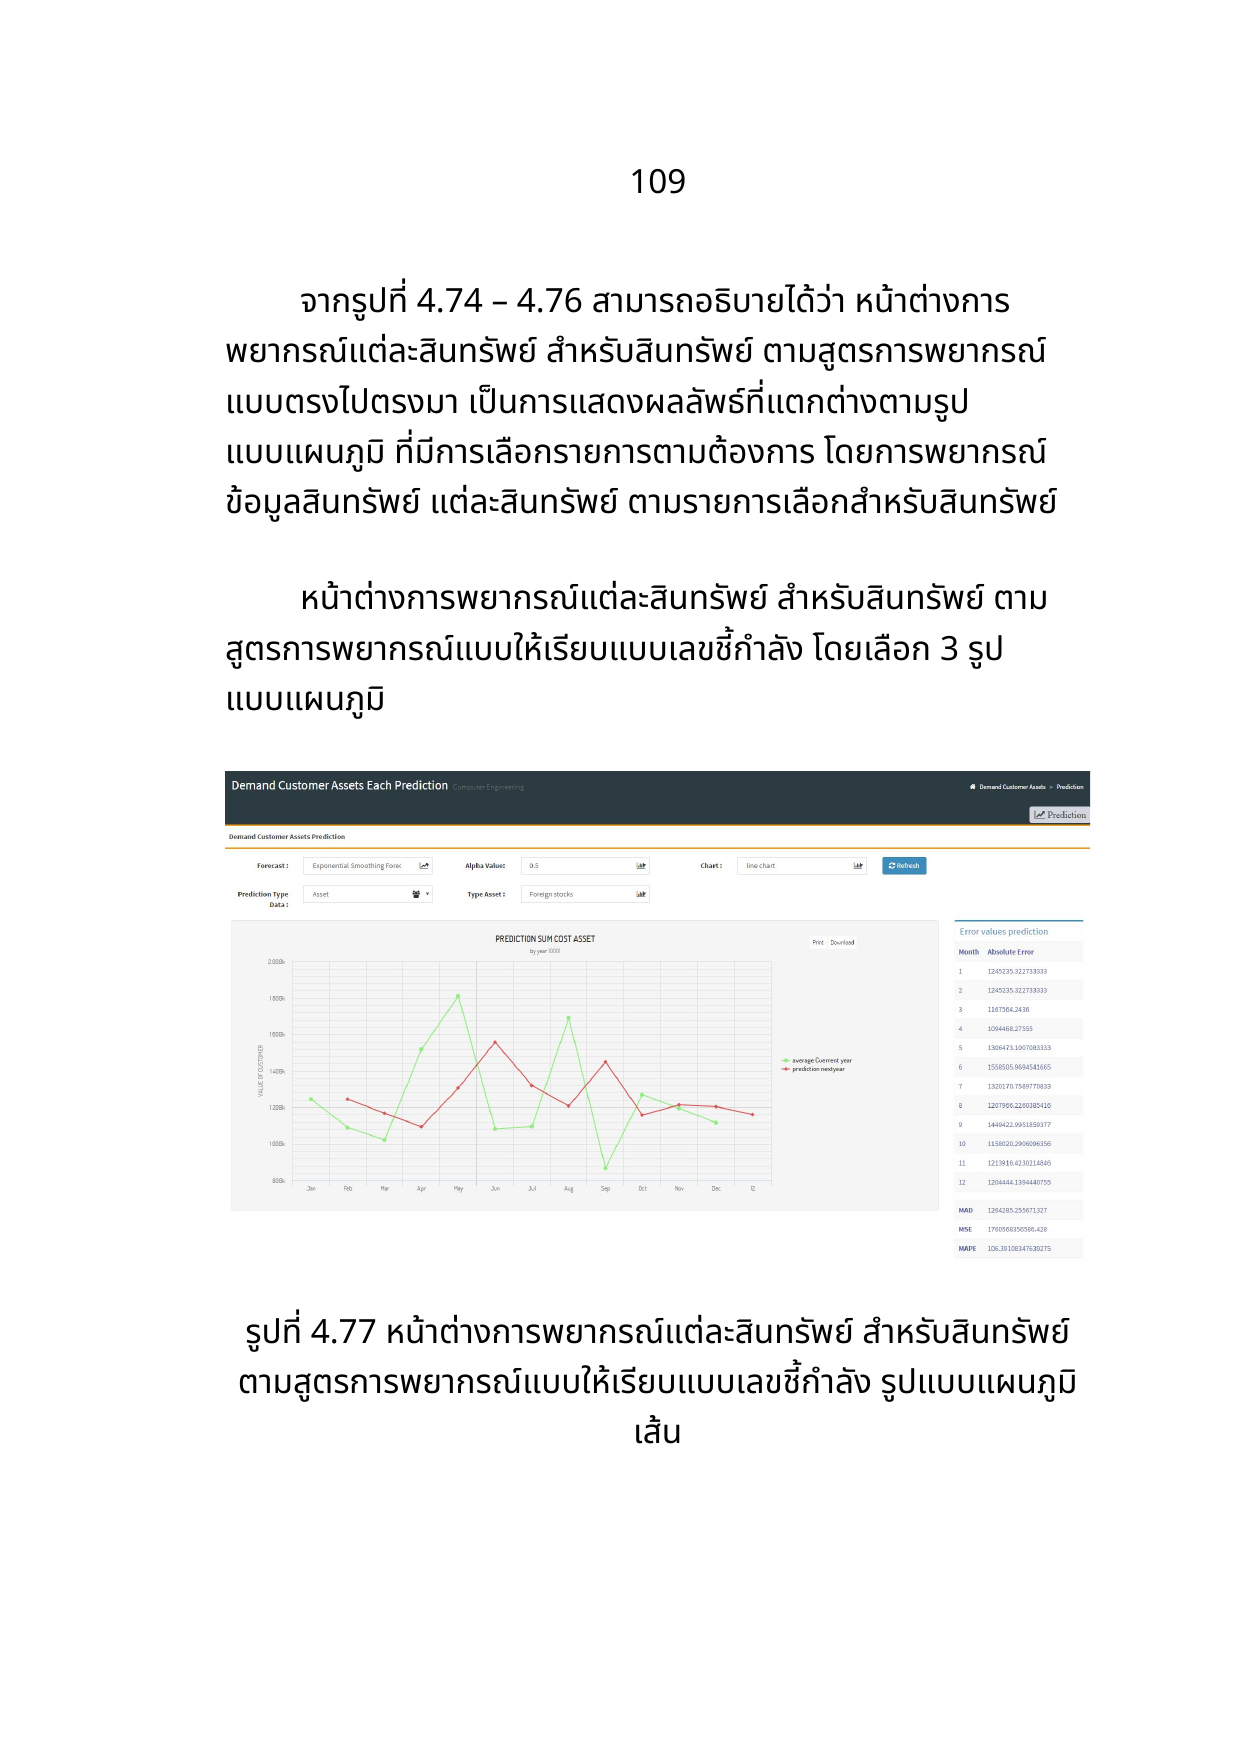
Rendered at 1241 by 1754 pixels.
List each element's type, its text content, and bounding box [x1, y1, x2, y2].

text จากรูปที่ 4.74 – 4.76 สามารถอธิบายได้ว่า หน้าต่างการพยากรณ์แต่ละสินทรัพย์ สำหรับสินทรัพย์ ตามสูตรการพยากรณ์แบบตรงไปตรงมา เป็นการแสดงผลลัพธ์ที่แตกต่างตามรูปแบบแผนภูมิ ที่มีการเลือกรายการตามต้องการ โดยการพยากรณ์ข้อมูลสินทรัพย์ แต่ละสินทรัพย์ ตามรายการเลือกสำหรับสินทรัพย์ [225, 277, 1090, 529]
picture [225, 771, 1091, 1262]
text รูปที่ 4.77 หน้าต่างการพยากรณ์แต่ละสินทรัพย์ สำหรับสินทรัพย์ ตามสูตรการพยากรณ์แบบให้เรียบแบบเลขชี้กำลัง รูปแบบแผนภูมิเส้น [225, 1307, 1090, 1459]
text หน้าต่างการพยากรณ์แต่ละสินทรัพย์ สำหรับสินทรัพย์ ตามสูตรการพยากรณ์แบบให้เรียบแบบเลขชี้กำลัง โดยเลือก 3 รูปแบบแผนภูมิ [225, 574, 1090, 726]
